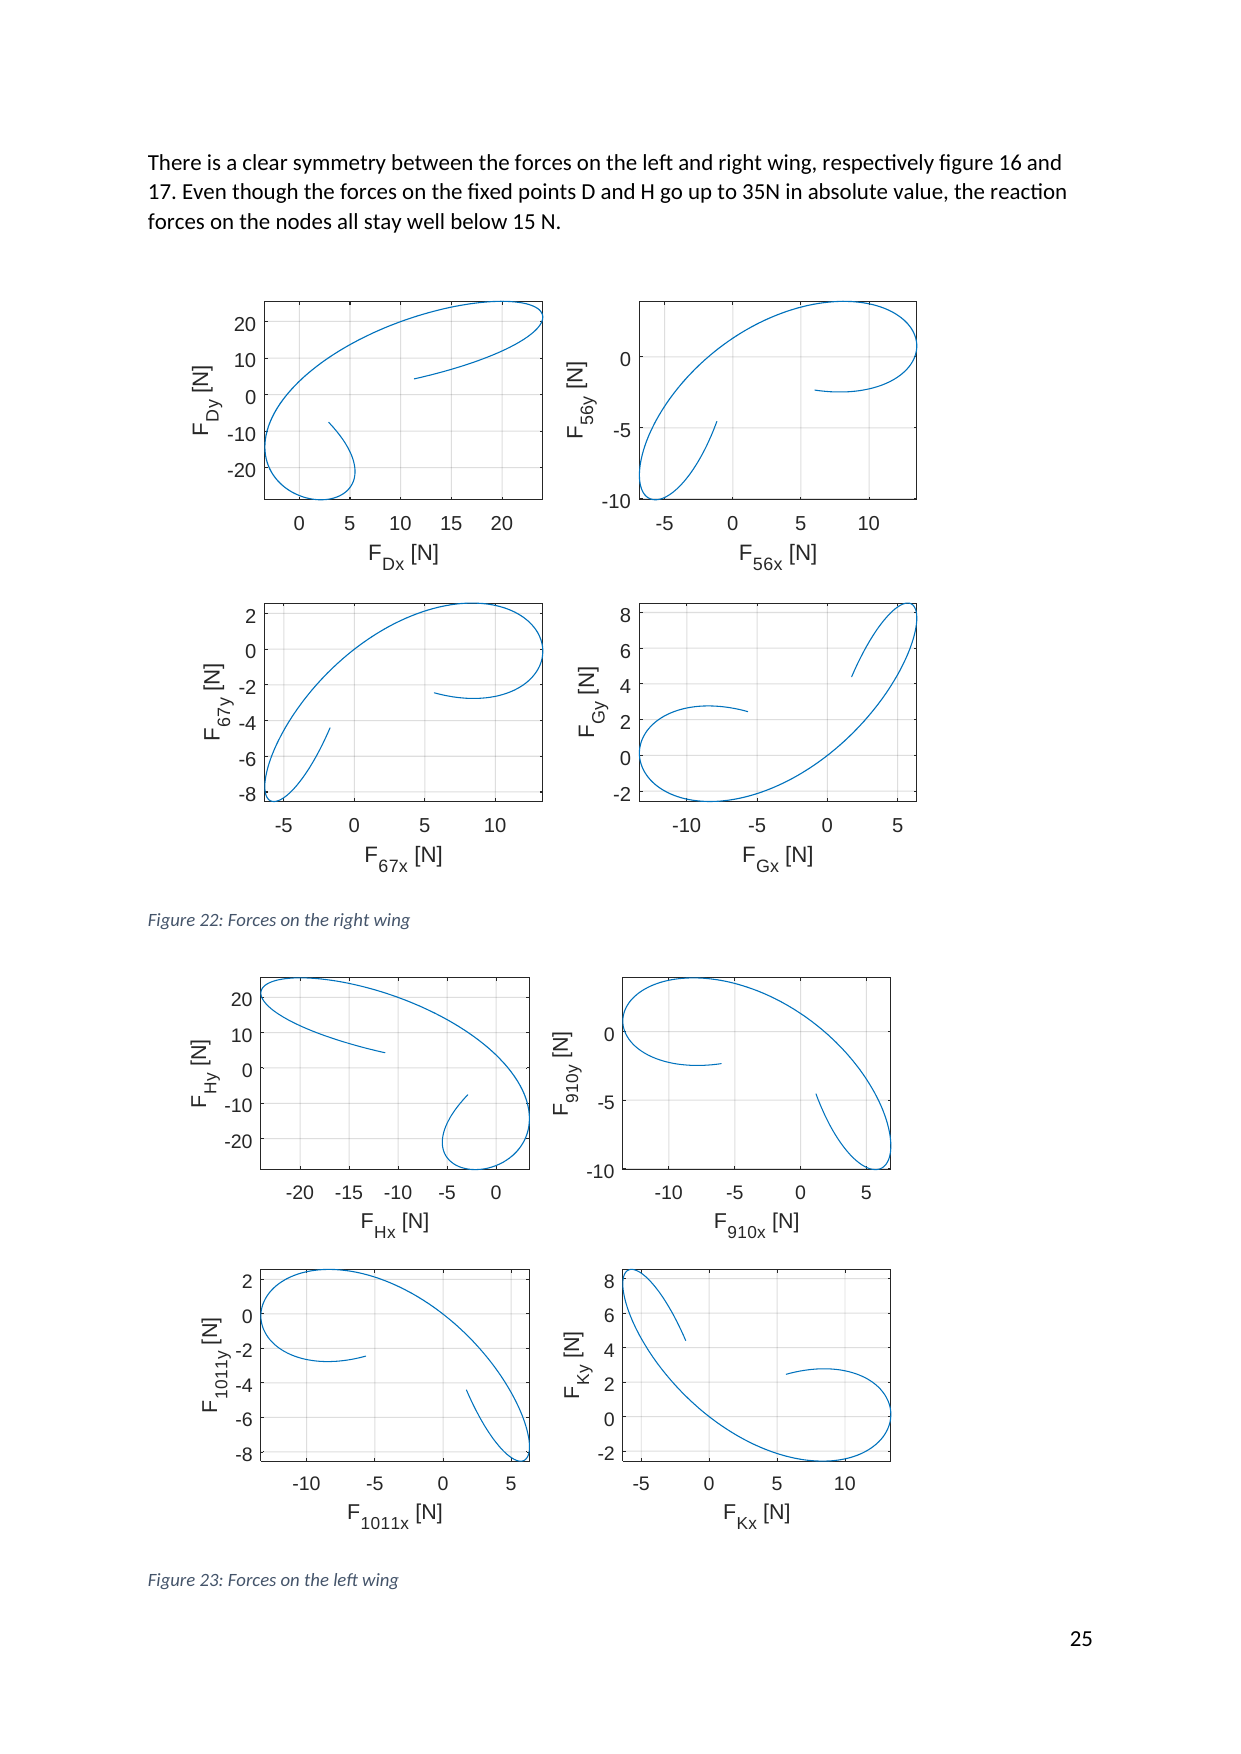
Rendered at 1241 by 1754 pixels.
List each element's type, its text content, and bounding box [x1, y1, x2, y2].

text There is a clear symmetry between the forces on the left and right wing, respectively figure 16 and 17. Even though the forces on the fixed points D and H go up to 35N in absolute value, the reaction forces on the nodes all stay well below 15 N. [148, 148, 1093, 235]
text Figure 22: Forces on the right wing [148, 908, 1093, 1547]
text Figure 23: Forces on the left wing [148, 1568, 1093, 1591]
